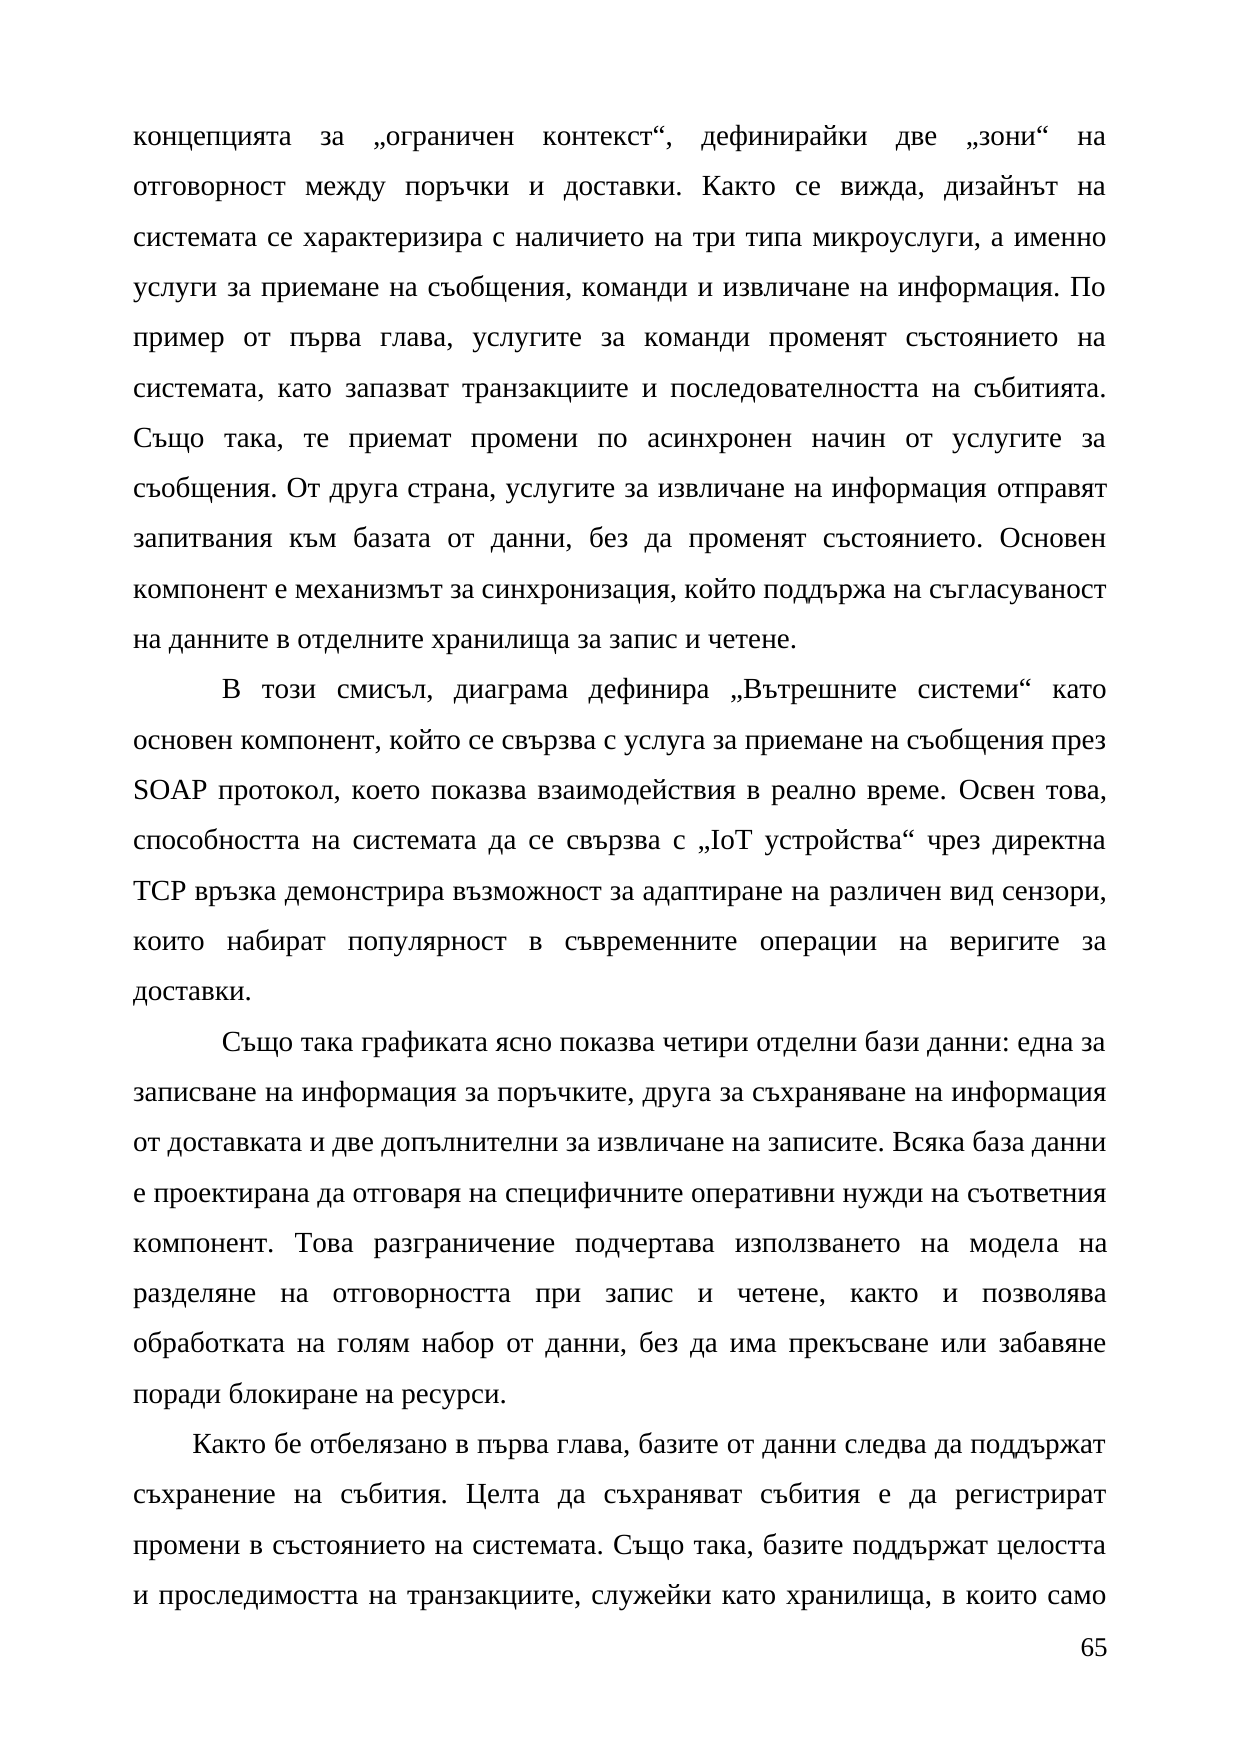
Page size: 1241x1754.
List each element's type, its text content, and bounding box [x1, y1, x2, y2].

text В този смисъл, диаграма дефинира „Вътрешните системи“ като основен компонент, който се свързва с услуга за приемане на съобщения през SOAP протокол, което показва взаимодействия в реално време. Освен това, способността на системата да се свързва с „IoT устройства“ чрез директна TCP връзка демонстрира възможност за адаптиране на различен вид сензори, които набират популярност в съвременните операции на веригите за доставки. [133, 672, 1107, 1007]
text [133, 1426, 1107, 1611]
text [133, 118, 1107, 655]
text Също така графиката ясно показва четири отделни бази данни: една за записване на информация за поръчките, друга за съхраняване на информация от доставката и две допълнителни за извличане на записите. Всяка база данни е проектирана да отговаря на специфичните оперативни нужди на съответния компонент. Това разграничение подчертава използването на моделa на разделяне на отговорността при запис и четене, както и позволява обработката на голям набор от данни, без да има прекъсване или забавяне поради блокиране на ресурси. [133, 1024, 1107, 1409]
